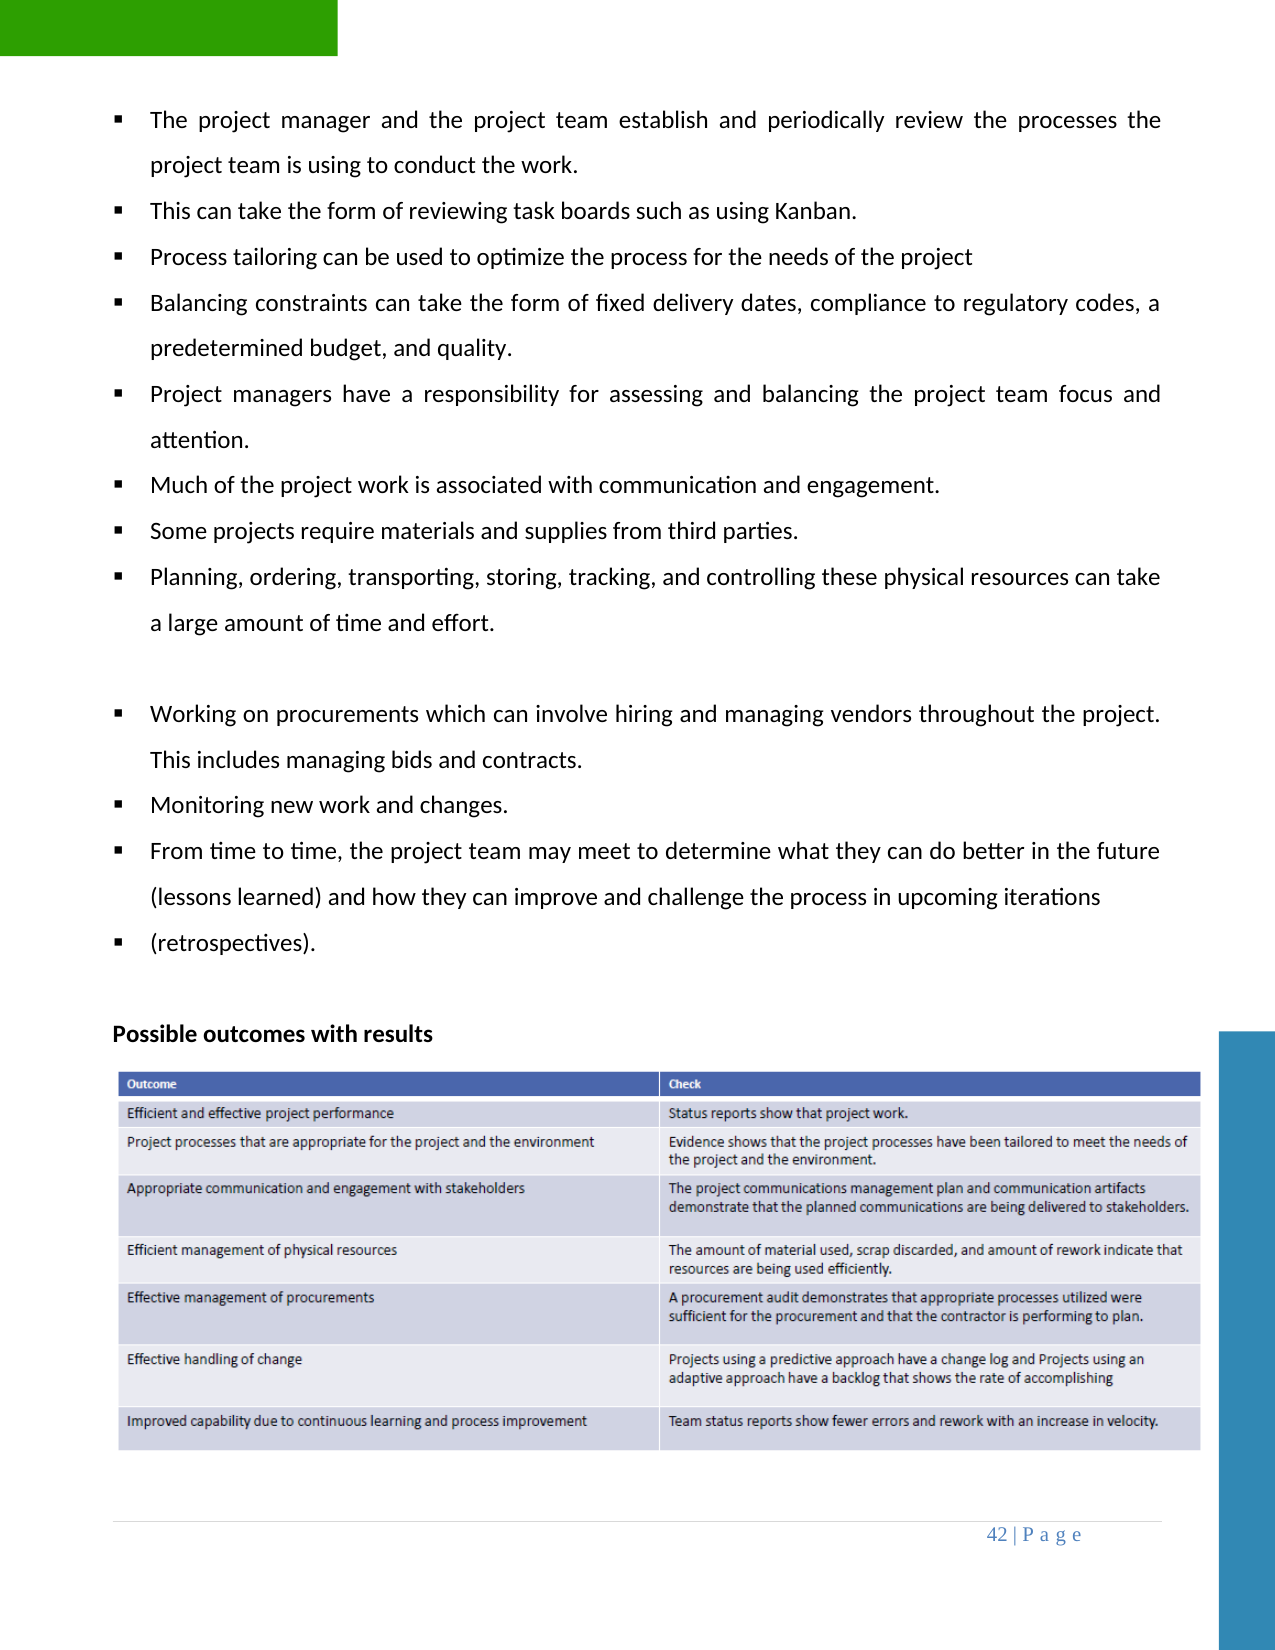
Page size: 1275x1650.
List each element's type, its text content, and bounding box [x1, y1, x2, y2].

list The project manager and the project team establish and periodically review the processes the project team is using to conduct the work. [112, 104, 1162, 180]
list This can take the form of reviewing task boards such as using Kanban. [112, 195, 1162, 226]
text Possible outcomes with results [112, 1018, 1162, 1049]
list (retrospectives). [112, 927, 1162, 957]
list Project managers have a responsibility for assessing and balancing the project team focus and attention. [112, 378, 1162, 454]
list Working on procurements which can involve hiring and managing vendors throughout the project. This includes managing bids and contracts. [112, 698, 1162, 774]
list Much of the project work is associated with communication and engagement. [112, 469, 1162, 500]
list Process tailoring can be used to optimize the process for the needs of the project [112, 241, 1162, 271]
picture [112, 1064, 1206, 1458]
list Planning, ordering, transporting, storing, tracking, and controlling these physical resources can take a large amount of time and effort. [112, 561, 1162, 637]
list From time to time, the project team may meet to determine what they can do better in the future (lessons learned) and how they can improve and challenge the process in upcoming iterations [112, 835, 1162, 912]
list Some projects require materials and supplies from third parties. [112, 515, 1162, 546]
list Monitoring new work and changes. [112, 790, 1162, 820]
list Balancing constraints can take the form of fixed delivery dates, compliance to regulatory codes, a predetermined budget, and quality. [112, 287, 1162, 363]
